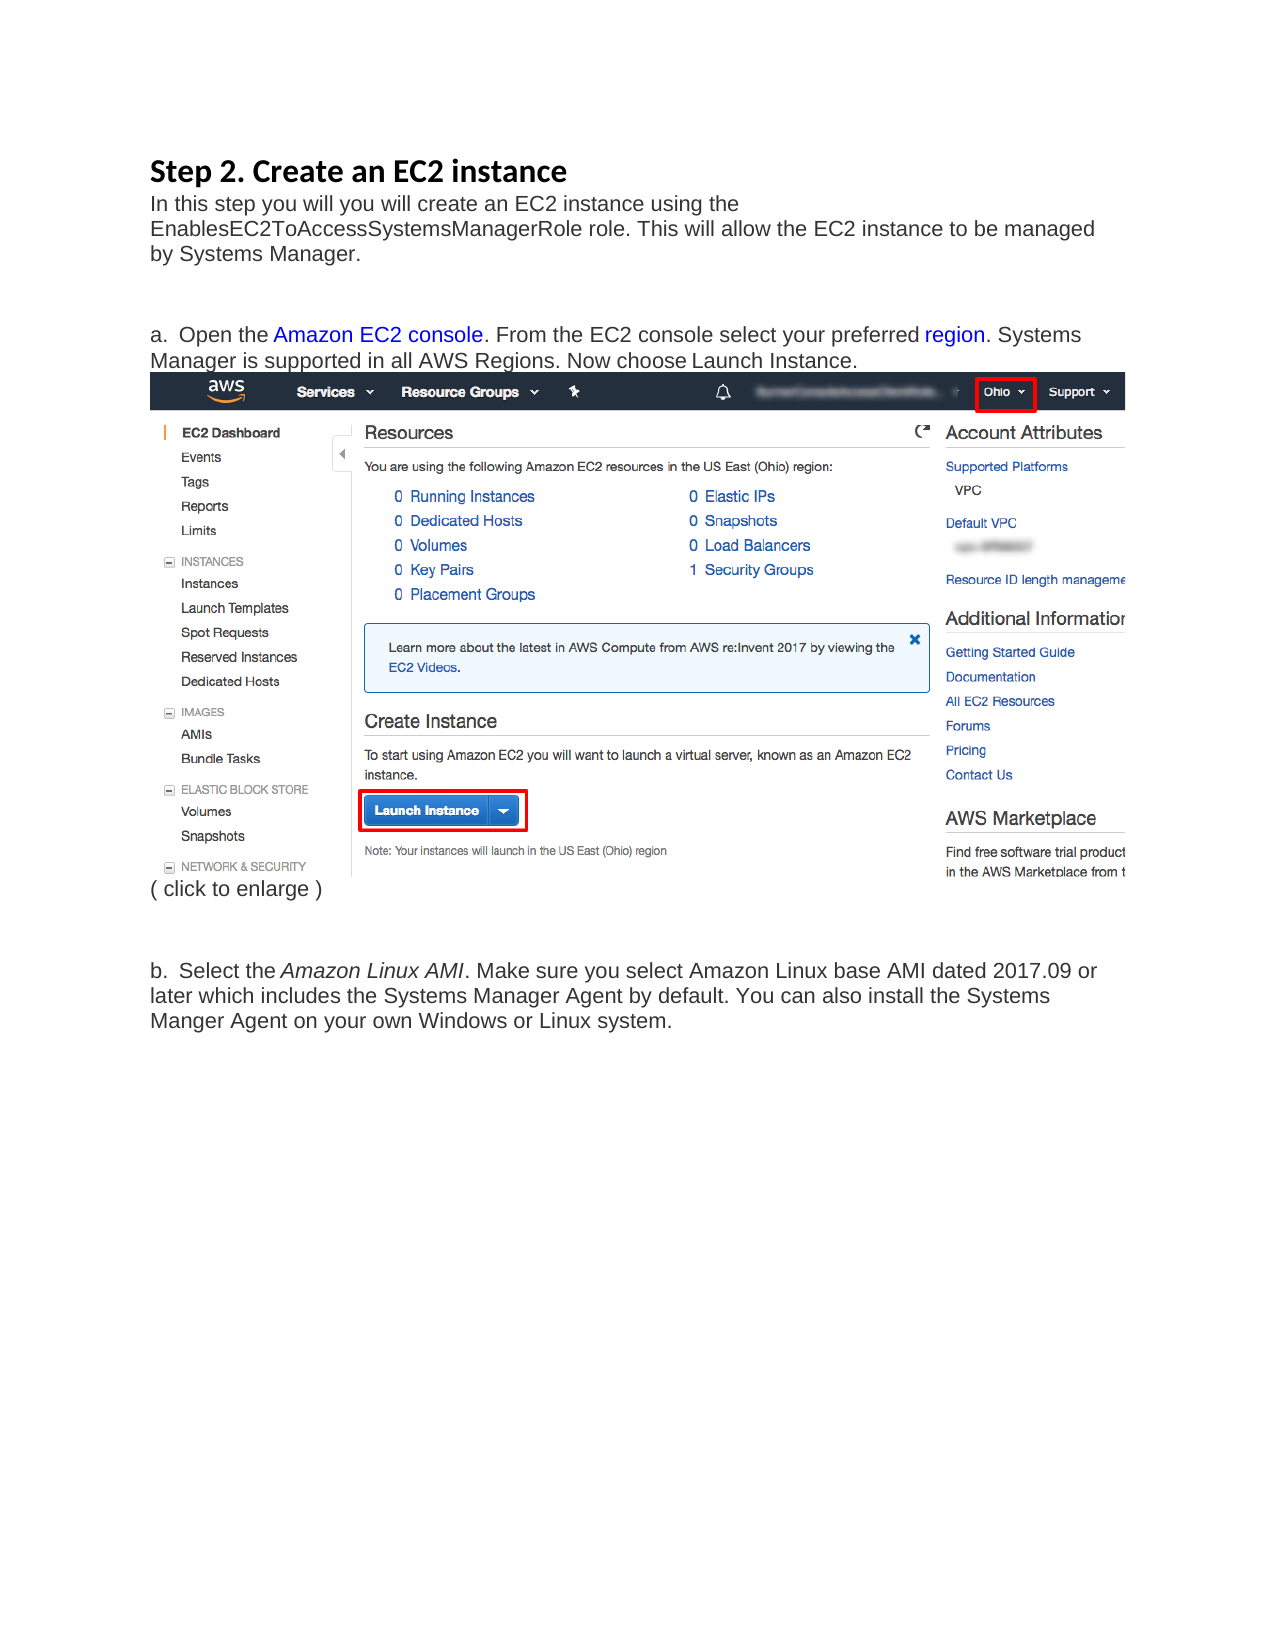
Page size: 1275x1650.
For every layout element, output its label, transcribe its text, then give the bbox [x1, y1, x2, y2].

text b. Select the Amazon Linux AMI. Make sure you select Amazon Linux base AMI dated 2017.09 or later which includes the Systems Manager Agent by default. You can also install the Systems Manger Agent on your own Windows or Linux system. [150, 957, 1125, 1033]
text Step 2. Create an EC2 instance [150, 150, 1125, 191]
text a. Open the Amazon EC2 console. From the EC2 console select your preferred region. Systems Manager is supported in all AWS Regions. Now choose Launch Instance. [150, 322, 1125, 372]
text ( click to enlarge ) [150, 877, 1125, 901]
picture [150, 372, 1125, 877]
text In this step you will you will create an EC2 instance using the EnablesEC2ToAccessSystemsManagerRole role. This will allow the EC2 instance to be managed by Systems Manager. [150, 191, 1125, 266]
